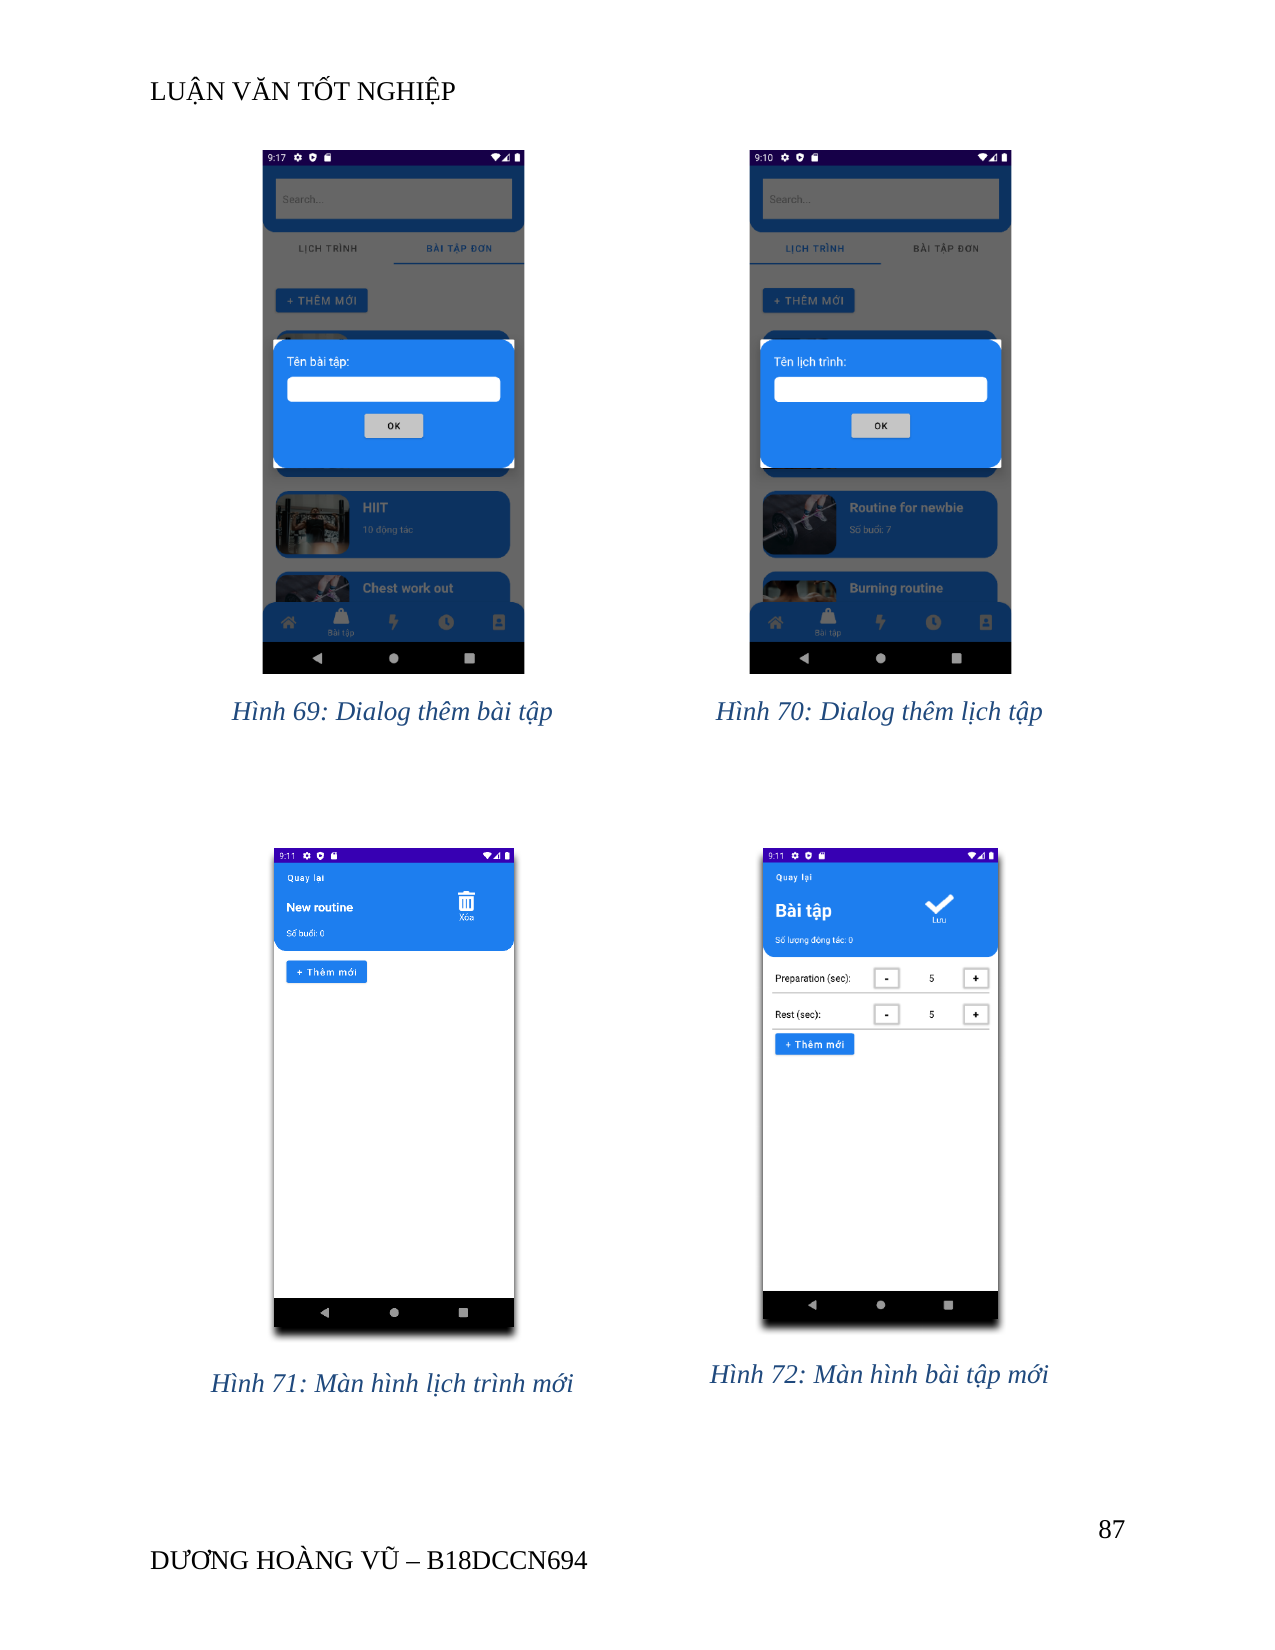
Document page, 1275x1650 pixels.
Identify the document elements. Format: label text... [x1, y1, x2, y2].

table_header Hình 70: Dialog thêm lịch tập [637, 150, 1124, 799]
picture [274, 848, 514, 1327]
table_header Hình 72: Màn hình bài tập mới [637, 849, 1124, 1462]
picture [763, 848, 998, 1319]
picture [262, 150, 525, 674]
table_header Hình 69: Dialog thêm bài tập [150, 150, 637, 799]
picture [749, 150, 1012, 674]
table_header Hình 71: Màn hình lịch trình mới [150, 849, 637, 1462]
